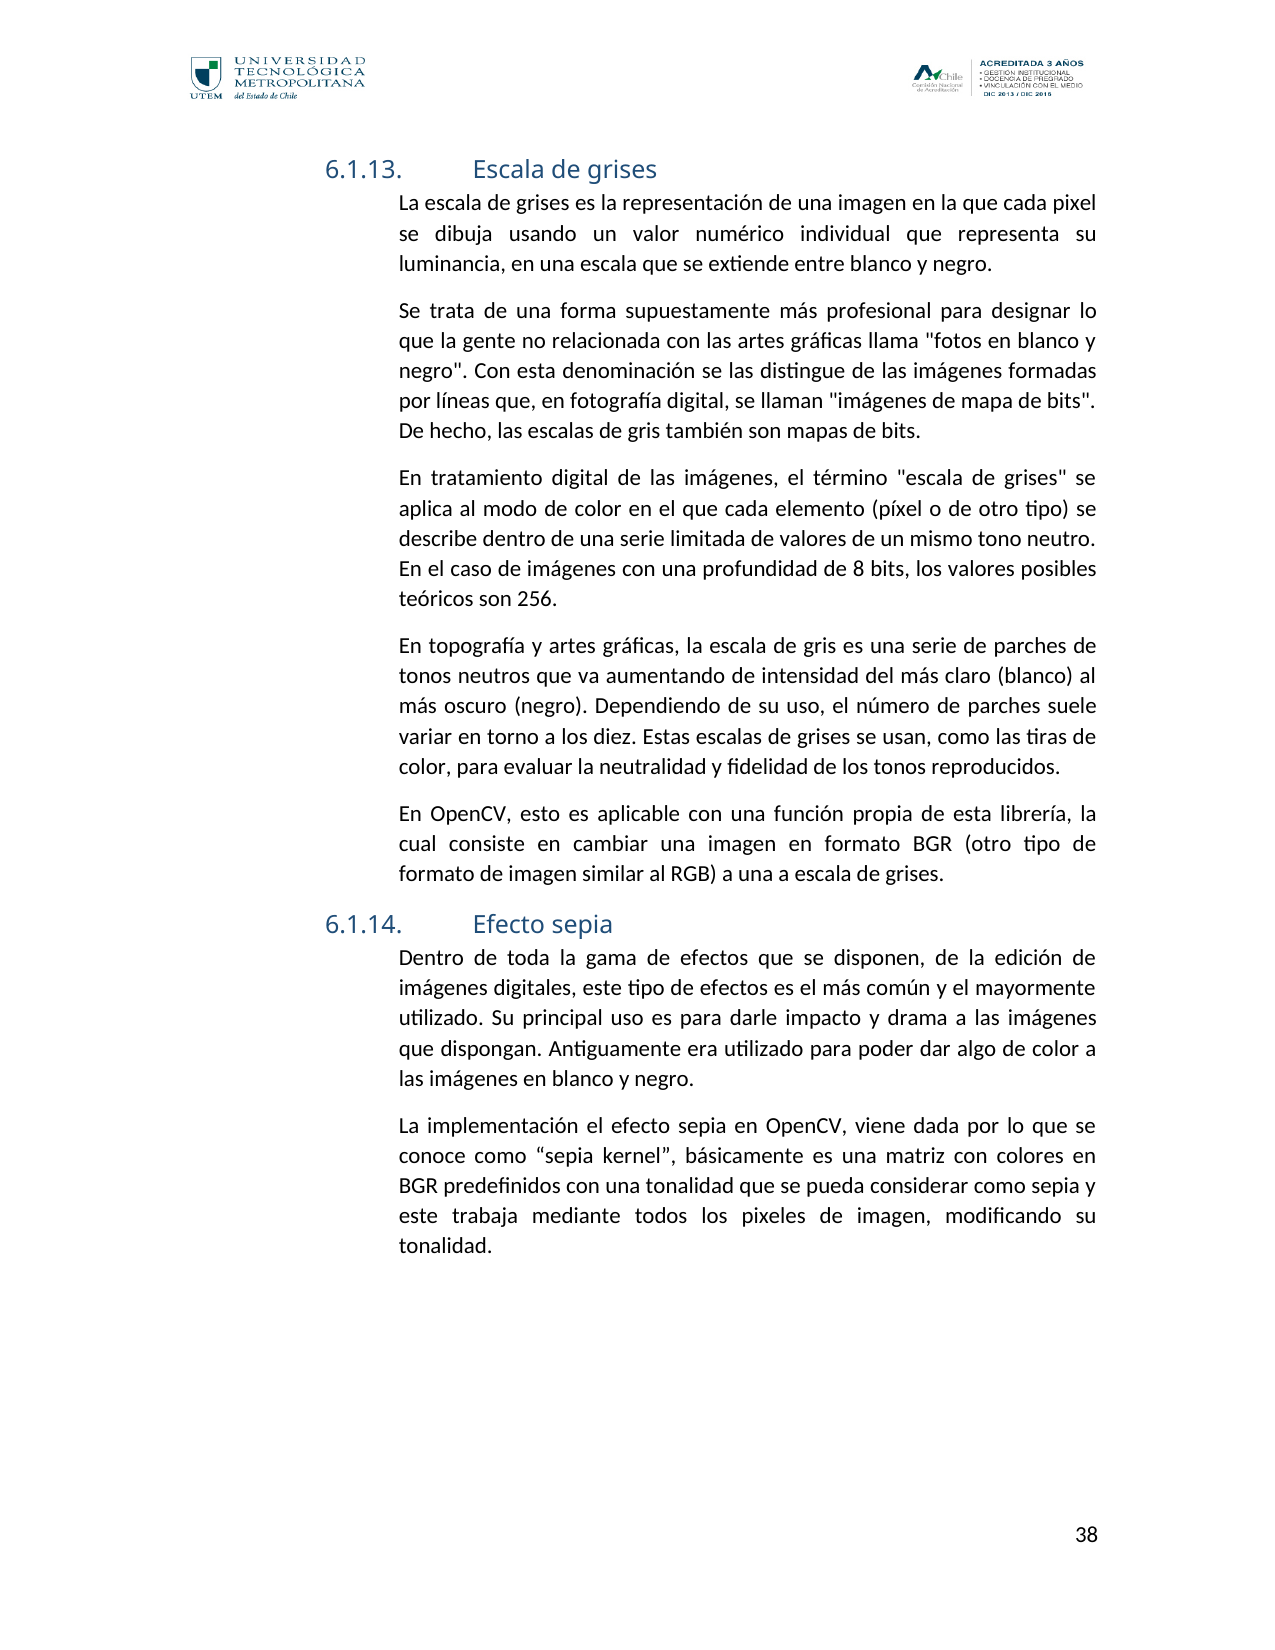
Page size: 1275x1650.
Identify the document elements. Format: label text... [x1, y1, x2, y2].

subtitle Escala de grises [251, 152, 1098, 186]
text En OpenCV, esto es aplicable con una función propia de esta librería, la cual consiste en cambiar una imagen en formato BGR (otro tipo de formato de imagen similar al RGB) a una a escala de grises. [398, 799, 1098, 887]
text La implementación el efecto sepia en OpenCV, viene dada por lo que se conoce como “sepia kernel”, básicamente es una matriz con colores en BGR predefinidos con una tonalidad que se pueda considerar como sepia y este trabaja mediante todos los pixeles de imagen, modificando su tonalidad. [398, 1111, 1098, 1259]
text La escala de grises es la representación de una imagen en la que cada pixel se dibuja usando un valor numérico individual que representa su luminancia, en una escala que se extiende entre blanco y negro. [398, 188, 1098, 277]
text Se trata de una forma supuestamente más profesional para designar lo que la gente no relacionada con las artes gráficas llama "fotos en blanco y negro". Con esta denominación se las distingue de las imágenes formadas por líneas que, en fotografía digital, se llaman "imágenes de mapa de bits". De hecho, las escalas de gris también son mapas de bits. [398, 296, 1098, 445]
subtitle Efecto sepia [251, 906, 1098, 940]
picture [177, 34, 389, 117]
text En tratamiento digital de las imágenes, el término "escala de grises" se aplica al modo de color en el que cada elemento (píxel o de otro tipo) se describe dentro de una serie limitada de valores de un mismo tono neutro. En el caso de imágenes con una profundidad de 8 bits, los valores posibles teóricos son 256. [398, 463, 1098, 612]
text En topografía y artes gráficas, la escala de gris es una serie de parches de tonos neutros que va aumentando de intensidad del más claro (blanco) al más oscuro (negro). Dependiendo de su uso, el número de parches suele variar en torno a los diez. Estas escalas de grises se usan, como las tiras de color, para evaluar la neutralidad y fidelidad de los tonos reproducidos. [398, 631, 1098, 780]
picture [896, 32, 1095, 117]
text Dentro de toda la gama de efectos que se disponen, de la edición de imágenes digitales, este tipo de efectos es el más común y el mayormente utilizado. Su principal uso es para darle impacto y drama a las imágenes que dispongan. Antiguamente era utilizado para poder dar algo de color a las imágenes en blanco y negro. [398, 943, 1098, 1092]
